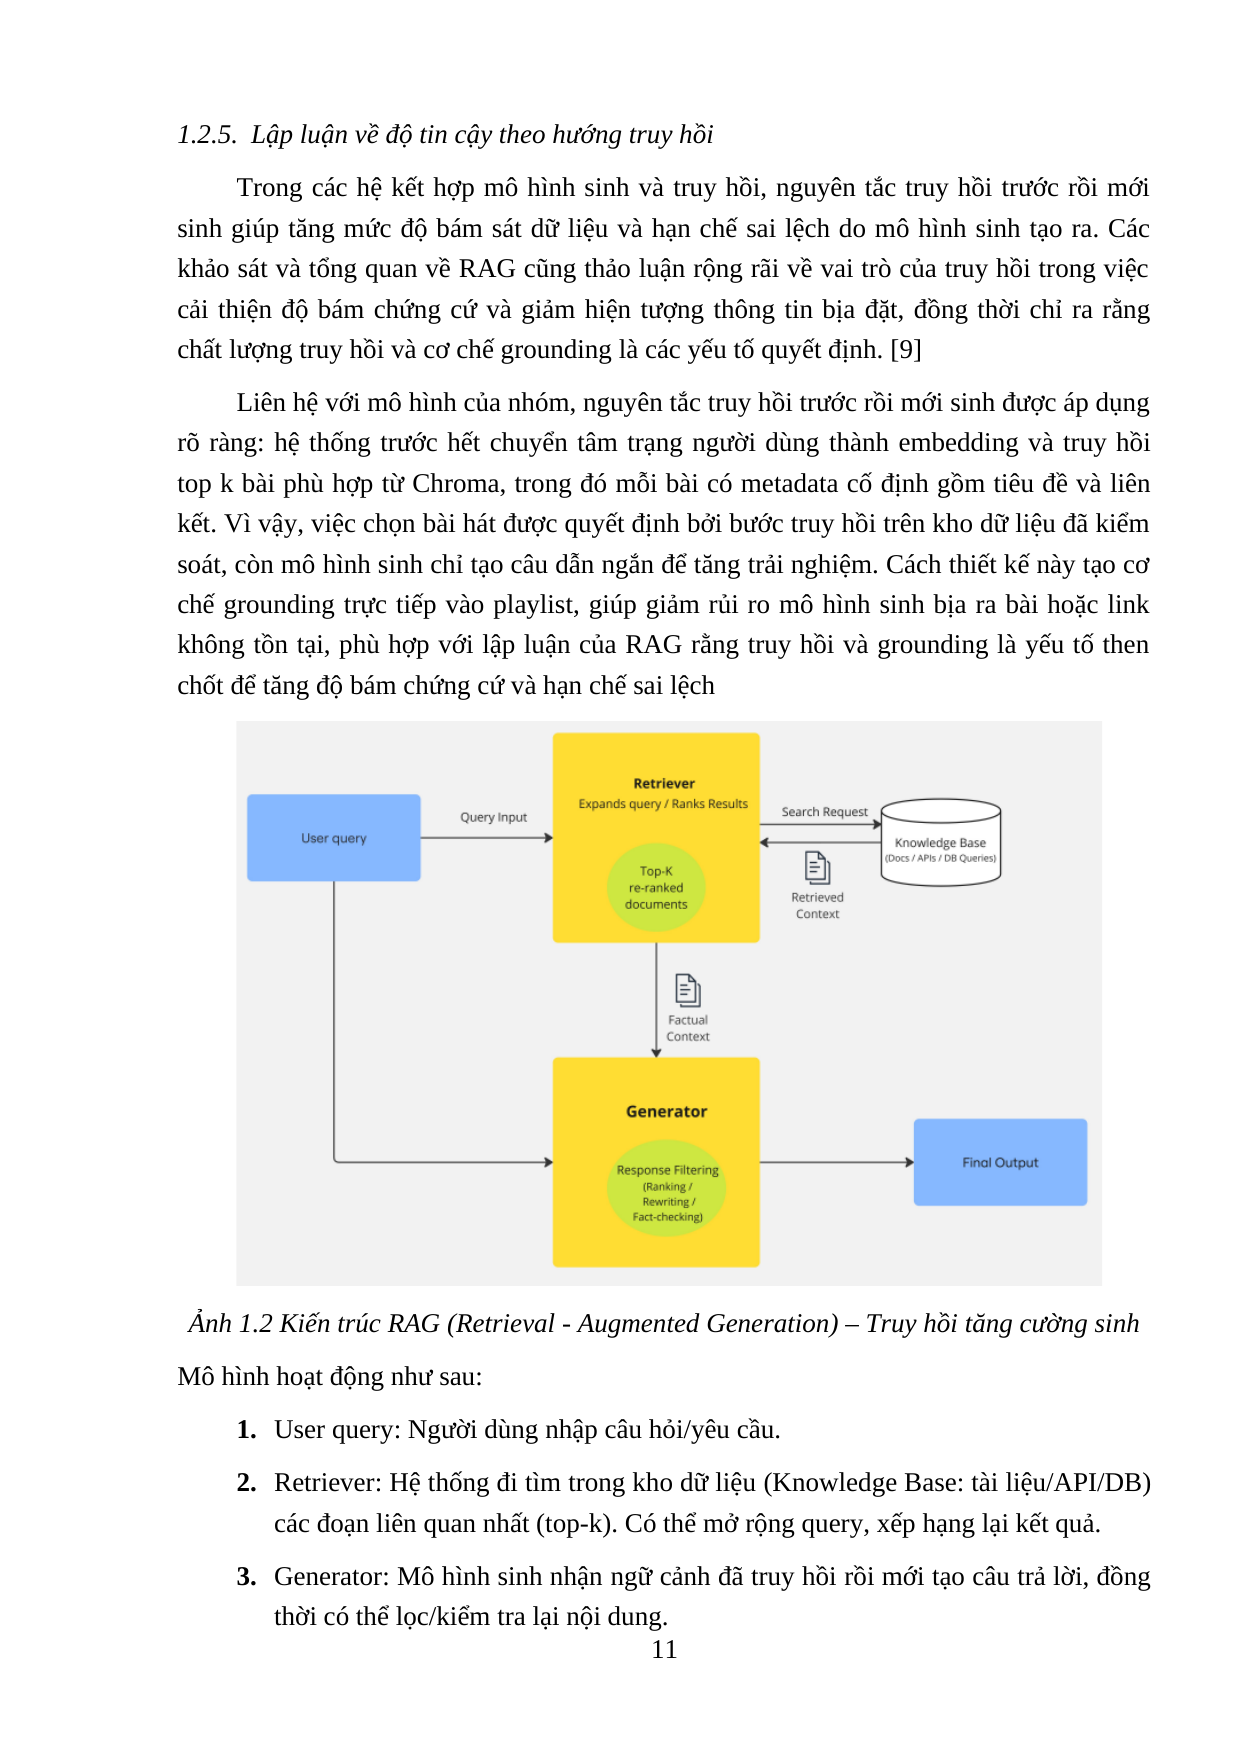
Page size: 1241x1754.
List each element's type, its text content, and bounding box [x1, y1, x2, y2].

list User query: Người dùng nhập câu hỏi/yêu cầu. [236, 1413, 1152, 1444]
picture [236, 721, 1103, 1286]
text Liên hệ với mô hình của nhóm, nguyên tắc truy hồi trước rồi mới sinh được áp dụng rõ ràng: hệ thống trước hết chuyển tâm trạng người dùng thành embedding và truy hồi top k bài phù hợp từ Chroma, trong đó mỗi bài có metadata cố định gồm tiêu đề và liên kết. Vì vậy, việc chọn bài hát được quyết định bởi bước truy hồi trên kho dữ liệu đã kiểm soát, còn mô hình sinh chỉ tạo câu dẫn ngắn để tăng trải nghiệm. Cách thiết kế này tạo cơ chế grounding trực tiếp vào playlist, giúp giảm rủi ro mô hình sinh bịa ra bài hoặc link không tồn tại, phù hợp với lập luận của RAG rằng truy hồi và grounding là yếu tố then chốt để tăng độ bám chứng cứ và hạn chế sai lệch [177, 386, 1152, 700]
text Trong các hệ kết hợp mô hình sinh và truy hồi, nguyên tắc truy hồi trước rồi mới sinh giúp tăng mức độ bám sát dữ liệu và hạn chế sai lệch do mô hình sinh tạo ra. Các khảo sát và tổng quan về RAG cũng thảo luận rộng rãi về vai trò của truy hồi trong việc cải thiện độ bám chứng cứ và giảm hiện tượng thông tin bịa đặt, đồng thời chỉ ra rằng chất lượng truy hồi và cơ chế grounding là các yếu tố quyết định. [9] [177, 171, 1152, 364]
text Ảnh 1.2 Kiến trúc RAG (Retrieval - Augmented Generation) – Truy hồi tăng cường sinh [177, 1307, 1152, 1339]
list Generator: Mô hình sinh nhận ngữ cảnh đã truy hồi rồi mới tạo câu trả lời, đồng thời có thể lọc/kiểm tra lại nội dung. [236, 1559, 1152, 1631]
list Retriever: Hệ thống đi tìm trong kho dữ liệu (Knowledge Base: tài liệu/API/DB) các đoạn liên quan nhất (top-k). Có thể mở rộng query, xếp hạng lại kết quả. [236, 1466, 1152, 1538]
subtitle Lập luận về độ tin cậy theo hướng truy hồi [177, 118, 1152, 150]
text Mô hình hoạt động như sau: [177, 1360, 1152, 1392]
